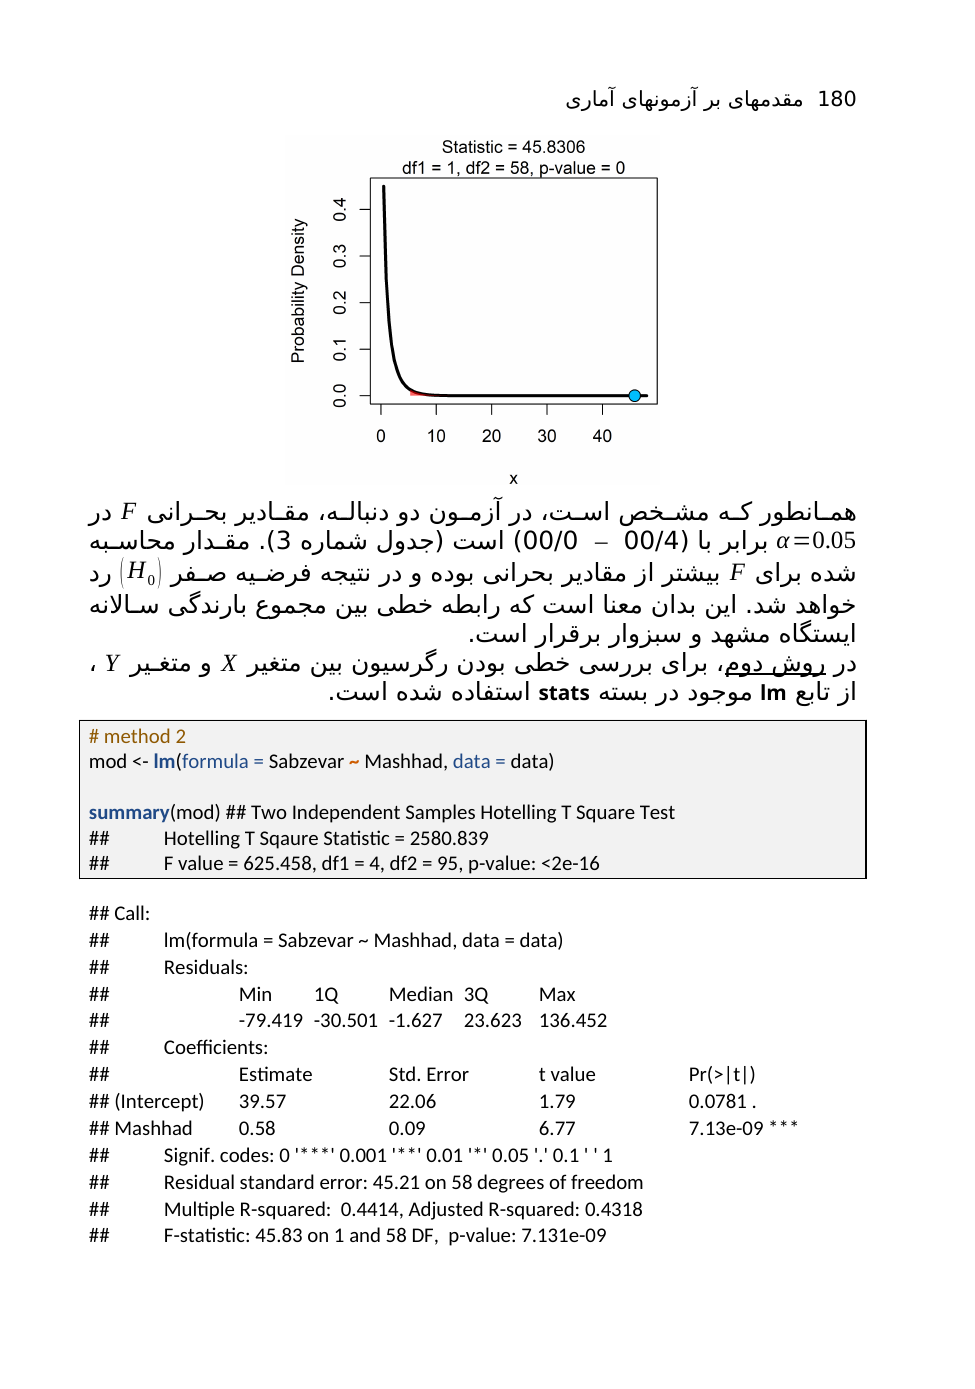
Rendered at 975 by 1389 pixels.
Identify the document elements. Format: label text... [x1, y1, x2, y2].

text همانطور که مشخص است، در آزمون دو دنباله، مقادیر بحرانی در برابر با (00/4 – 00/0) است (جدول شماره 3). مقدار محاسبه شده برای بیشتر از مقادیر بحرانی بوده و در نتیجه فرضیه صفر رد خواهد شد. این بدان معنا است که رابطه خطی بین مجموع بارندگی سالانه ایستگاه مشهد و سبزوار برقرار است. [89, 497, 857, 648]
text ## Call: ## lm(formula = Sabzevar ~ Mashhad, data = data) ## Residuals: ## Min 1Q Median 3Q Max ## -79.419 -30.501 -1.627 23.623 136.452 ## Coefficients: ## Estimate Std. Error t value Pr(>|t|) ## (Intercept) 39.57 22.06 1.79 0.0781 . ## Mashhad 0.58 0.09 6.77 7.13e-09 *** ## Signif. codes: 0 '***' 0.001 '**' 0.01 '*' 0.05 '.' 0.1 ' ' 1 ## Residual standard error: 45.21 on 58 degrees of freedom ## Multiple R-squared: 0.4414, Adjusted R-squared: 0.4318 ## F-statistic: 45.83 on 1 and 58 DF, p-value: 7.131e-09 [89, 900, 857, 1248]
text در روش دوم، برای بررسی خطی بودن رگرسیون بین متغیر و متغیر ، از تابع lm موجود در بسته stats استفاده شده است. [89, 648, 857, 707]
picture [285, 135, 661, 485]
text # method 2 mod <- lm(formula = Sabzevar ~ Mashhad, data = data) summary(mod) ## Two Independent Samples Hotelling T Square Test ## Hotelling T Sqaure Statistic = 2580.839 ## F value = 625.458, df1 = 4, df2 = 95, p-value: <2e-16 [80, 721, 865, 878]
